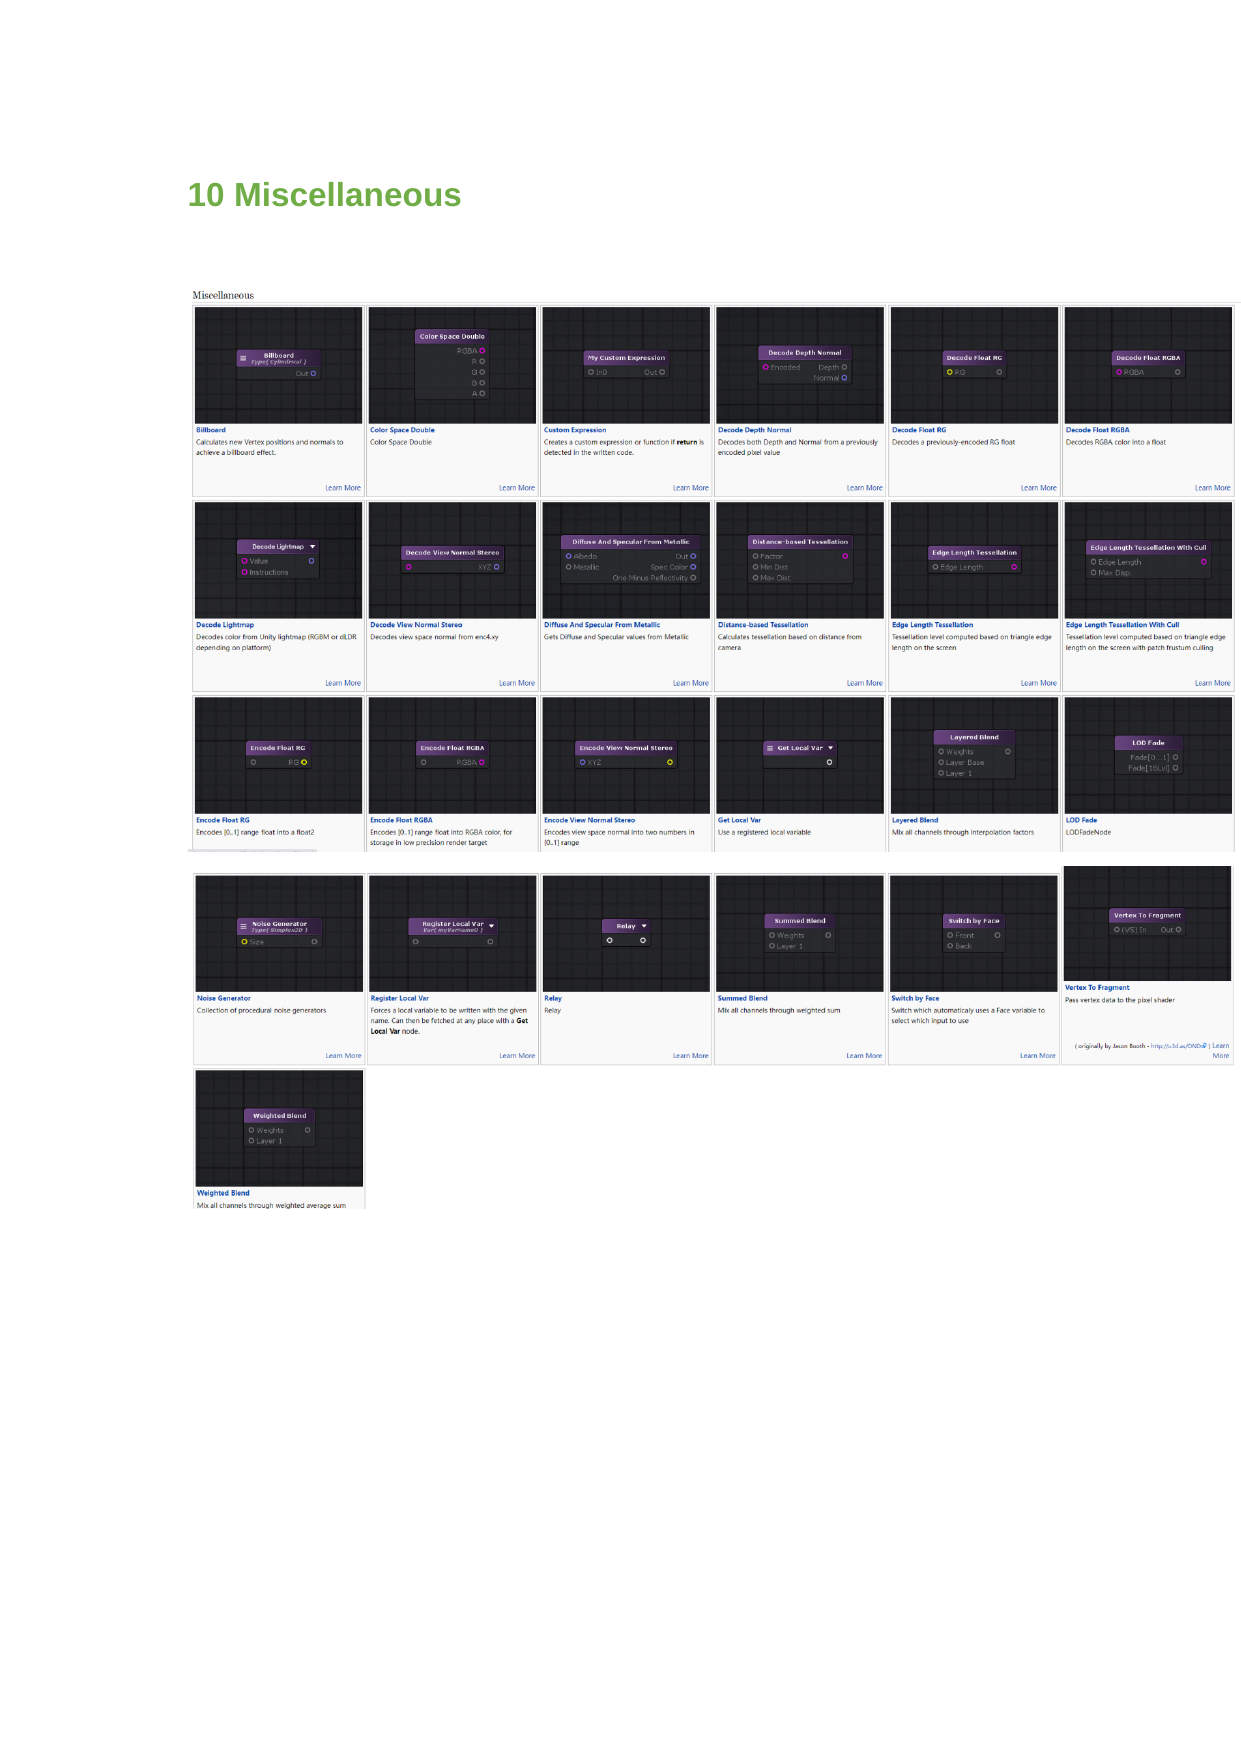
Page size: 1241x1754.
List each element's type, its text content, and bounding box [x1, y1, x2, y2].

subtitle 10 Miscellaneous [187, 162, 1053, 227]
picture [187, 866, 1241, 1209]
picture [187, 281, 1241, 852]
